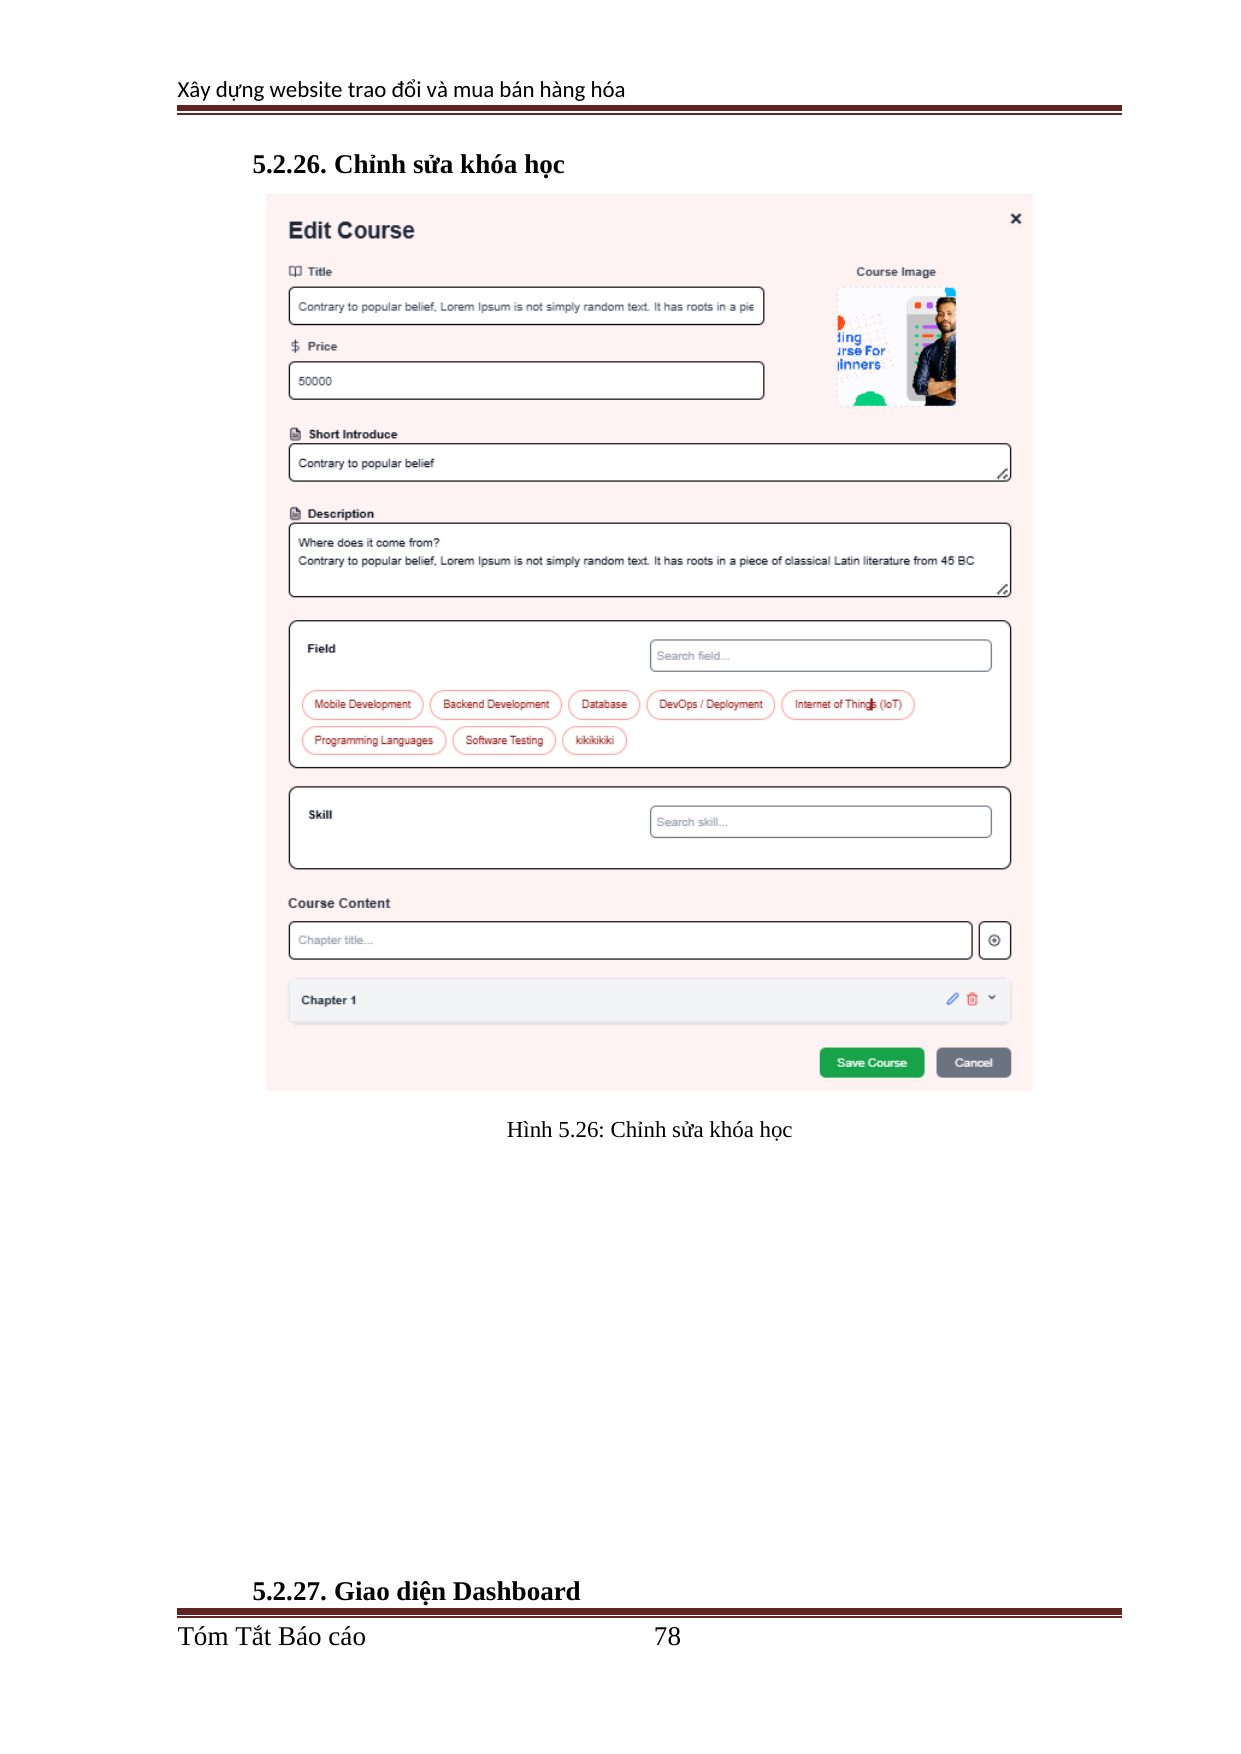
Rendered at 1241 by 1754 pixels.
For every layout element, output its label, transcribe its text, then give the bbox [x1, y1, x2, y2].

list Chỉnh sửa khóa học [252, 148, 1122, 179]
text Hình 5.26: Chỉnh sửa khóa học [177, 1116, 1122, 1142]
list Giao diện Dashboard [252, 1575, 1122, 1606]
picture [266, 194, 1033, 1091]
